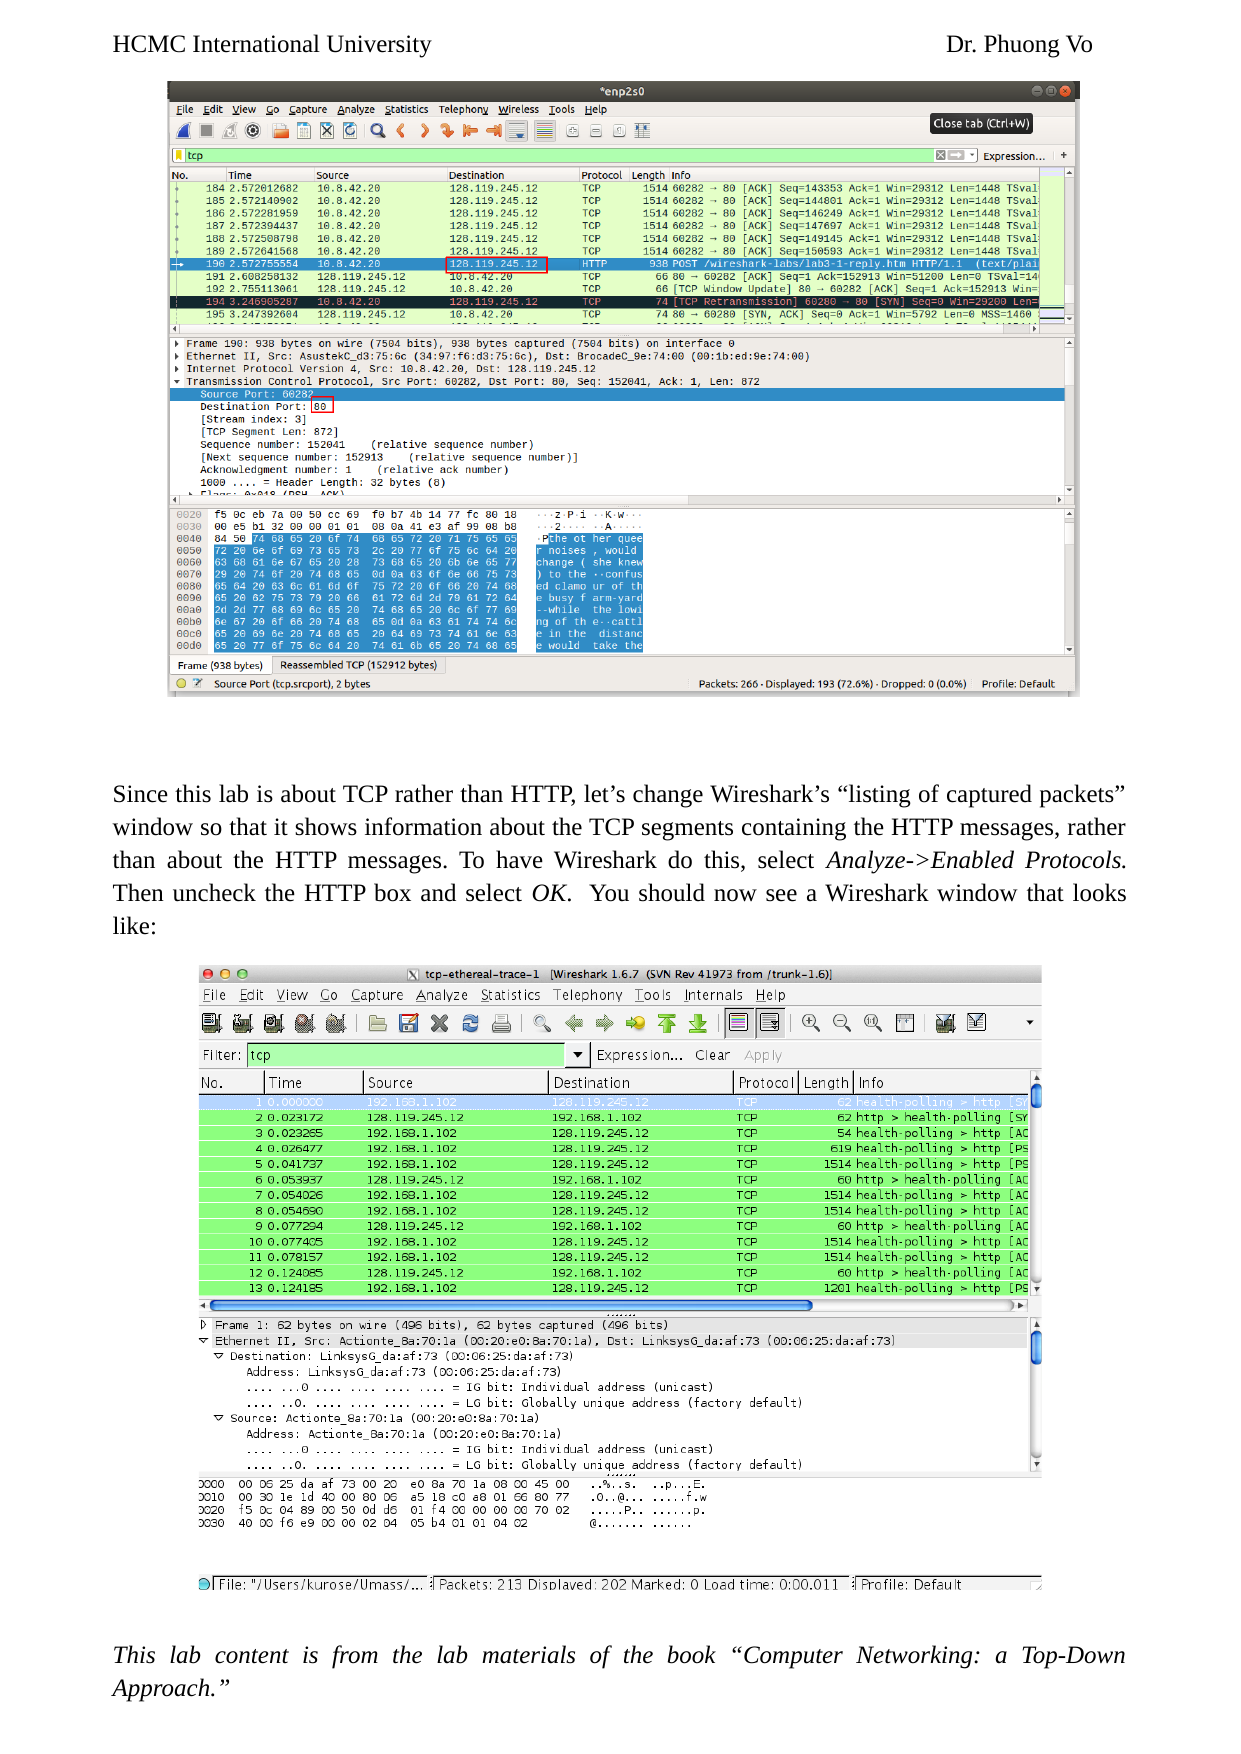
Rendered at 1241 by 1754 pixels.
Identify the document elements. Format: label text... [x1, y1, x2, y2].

picture [198, 965, 1042, 1590]
picture [167, 81, 1080, 697]
text Since this lab is about TCP rather than HTTP, let’s change Wireshark’s “listing of captured packets” window so that it shows information about the TCP segments containing the HTTP messages, rather than about the HTTP messages. To have Wireshark do this, select Analyze->Enabled Protocols. Then uncheck the HTTP box and select OK. You should now see a Wireshark window that looks like: [112, 779, 1128, 940]
